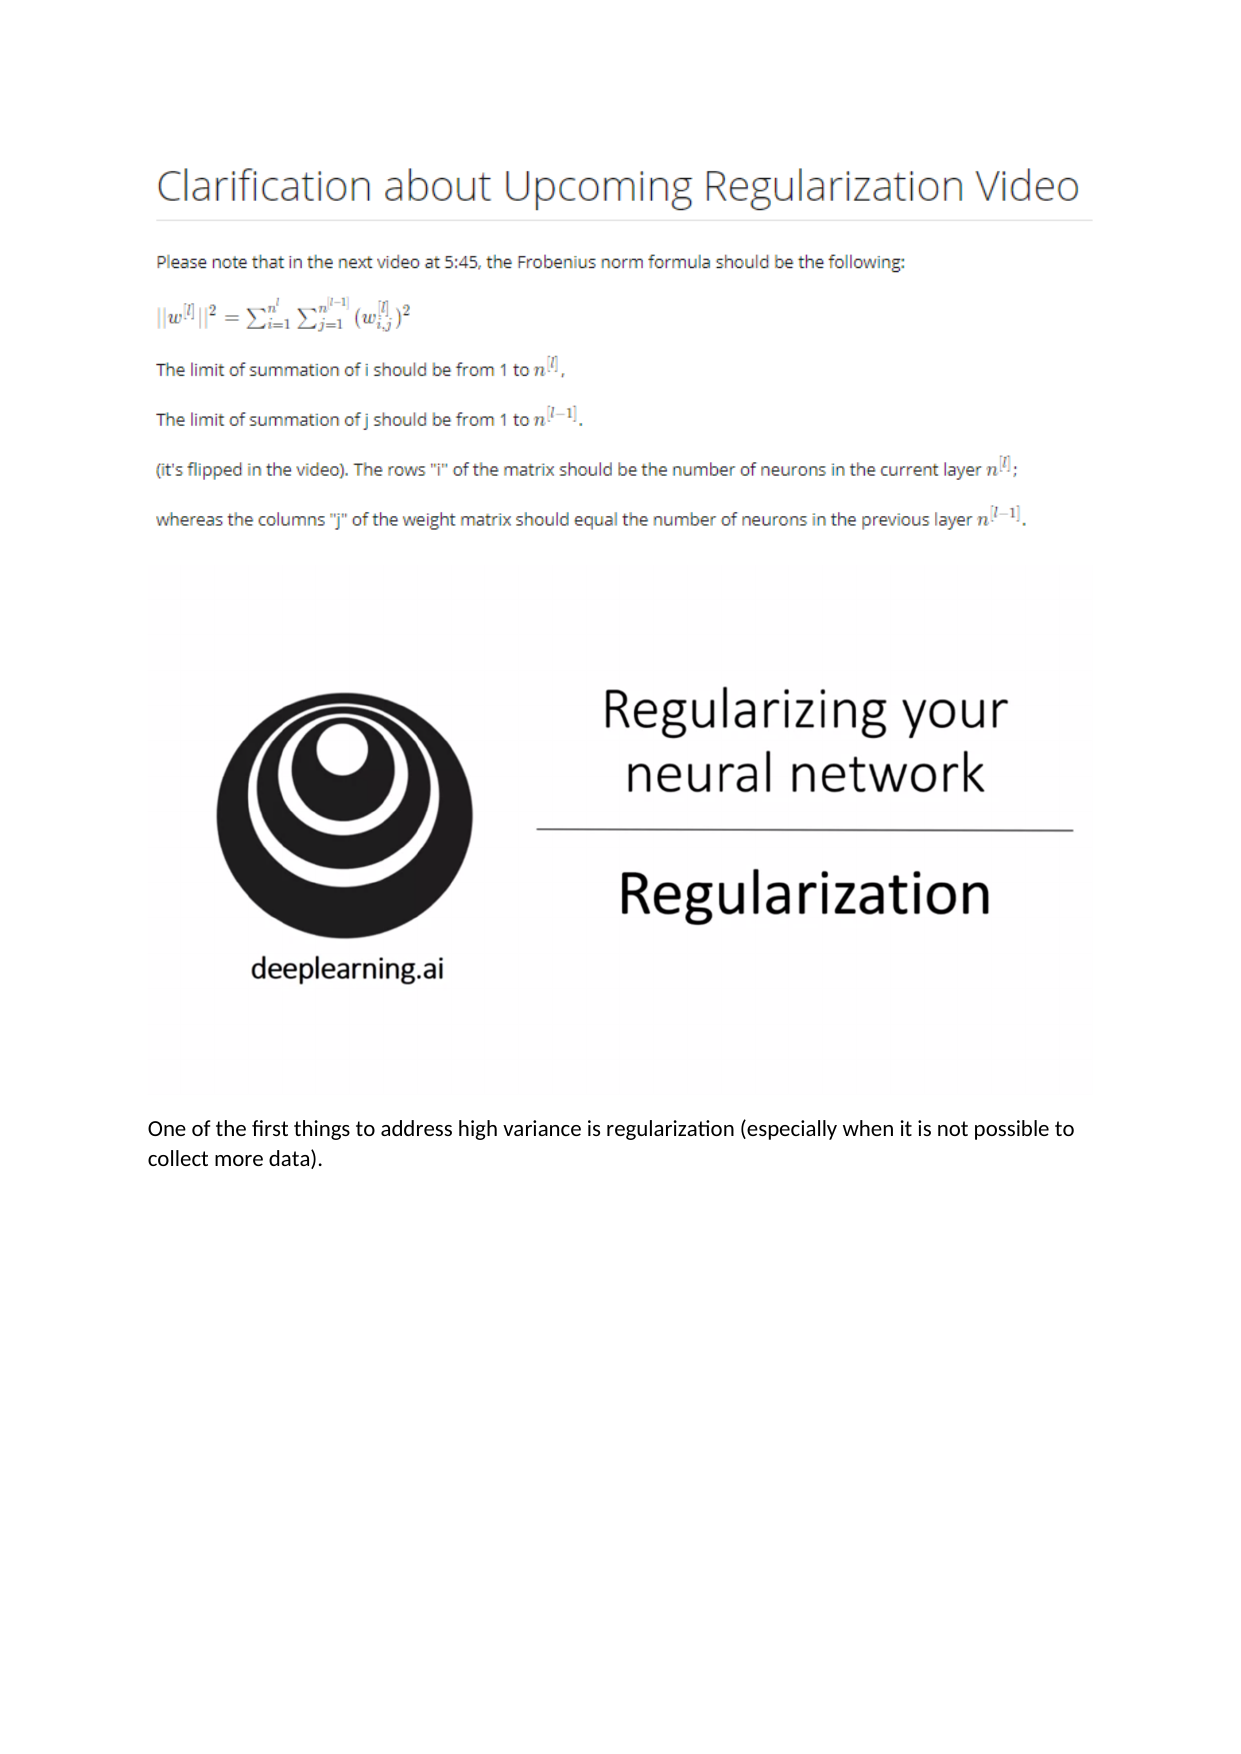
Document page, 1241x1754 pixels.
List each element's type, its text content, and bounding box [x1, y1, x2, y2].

picture [147, 565, 1093, 1095]
text One of the first things to address high variance is regularization (especially when it is not possible to collect more data). [148, 1114, 1093, 1172]
picture [147, 147, 1093, 546]
